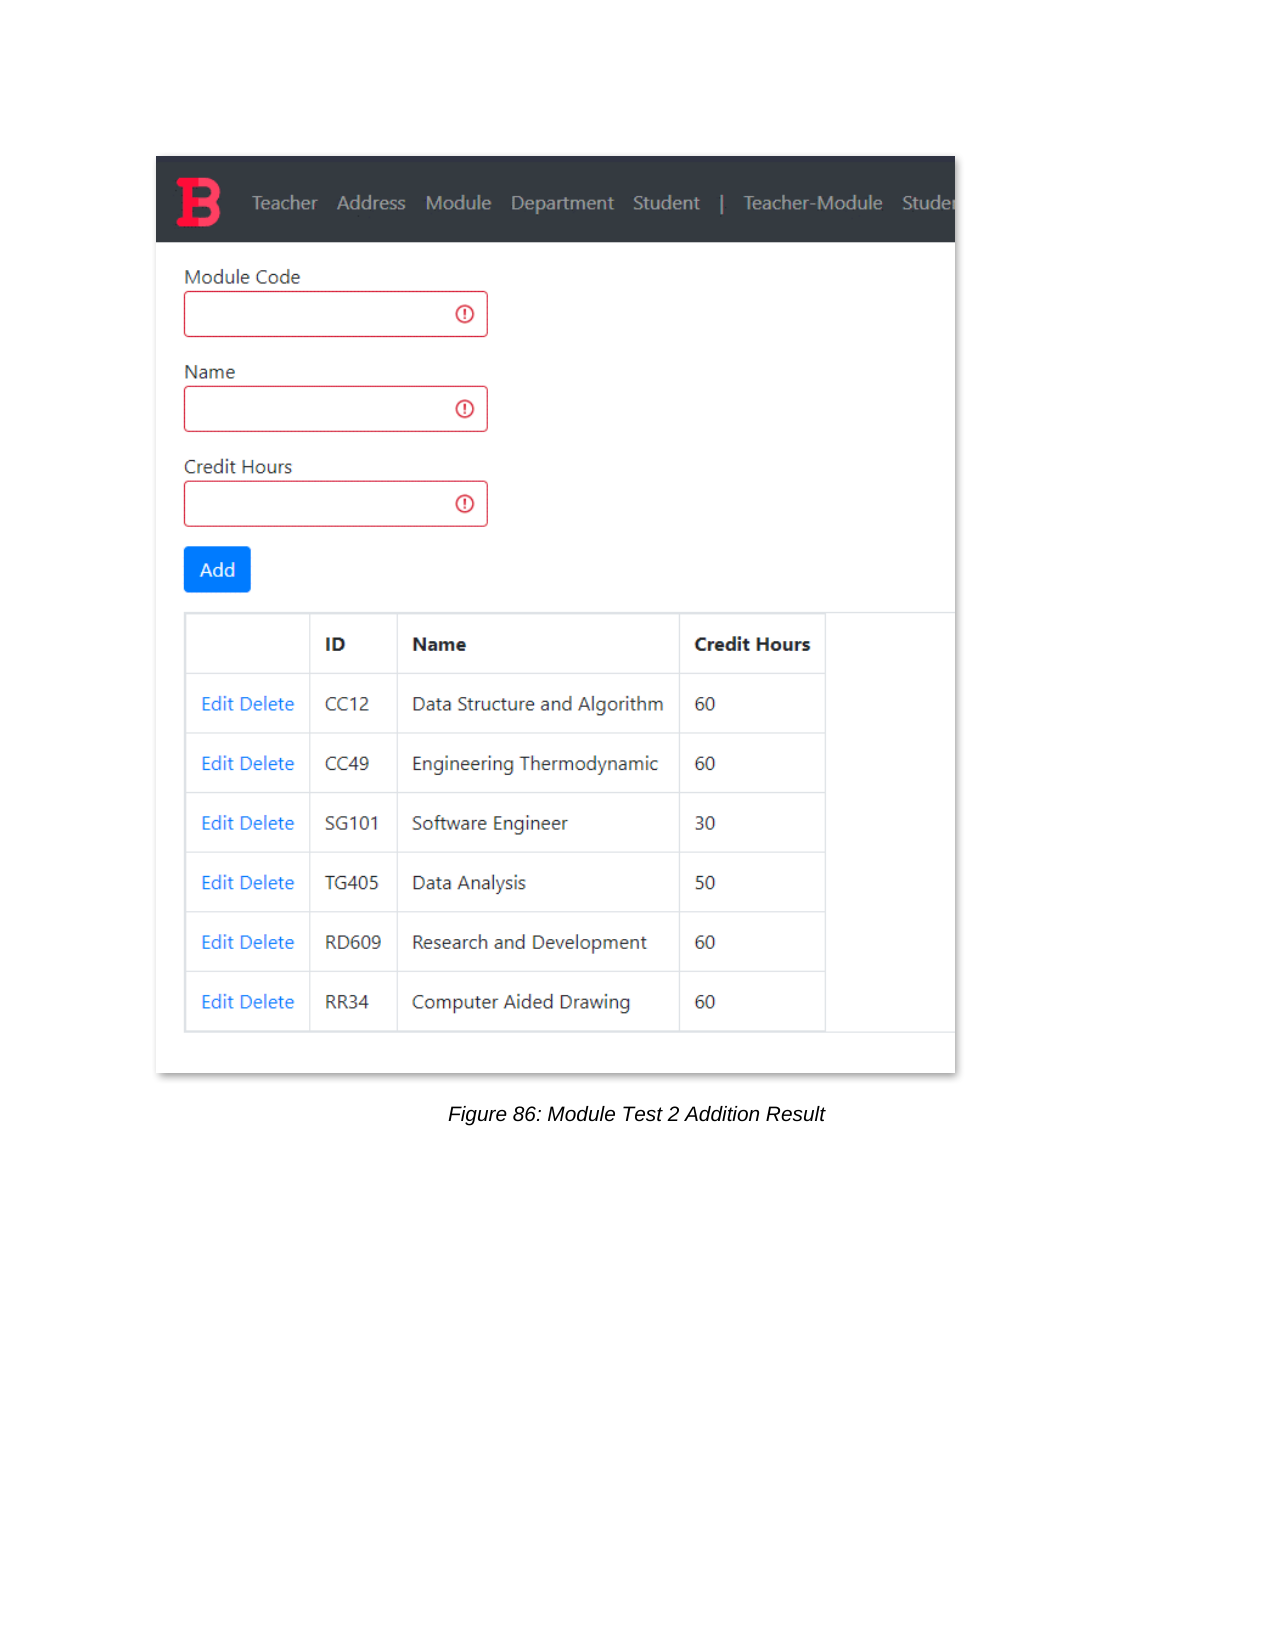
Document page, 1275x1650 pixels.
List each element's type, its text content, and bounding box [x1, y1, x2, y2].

text Figure 86: Module Test 2 Addition Result [150, 1102, 1125, 1126]
picture [156, 156, 955, 1073]
